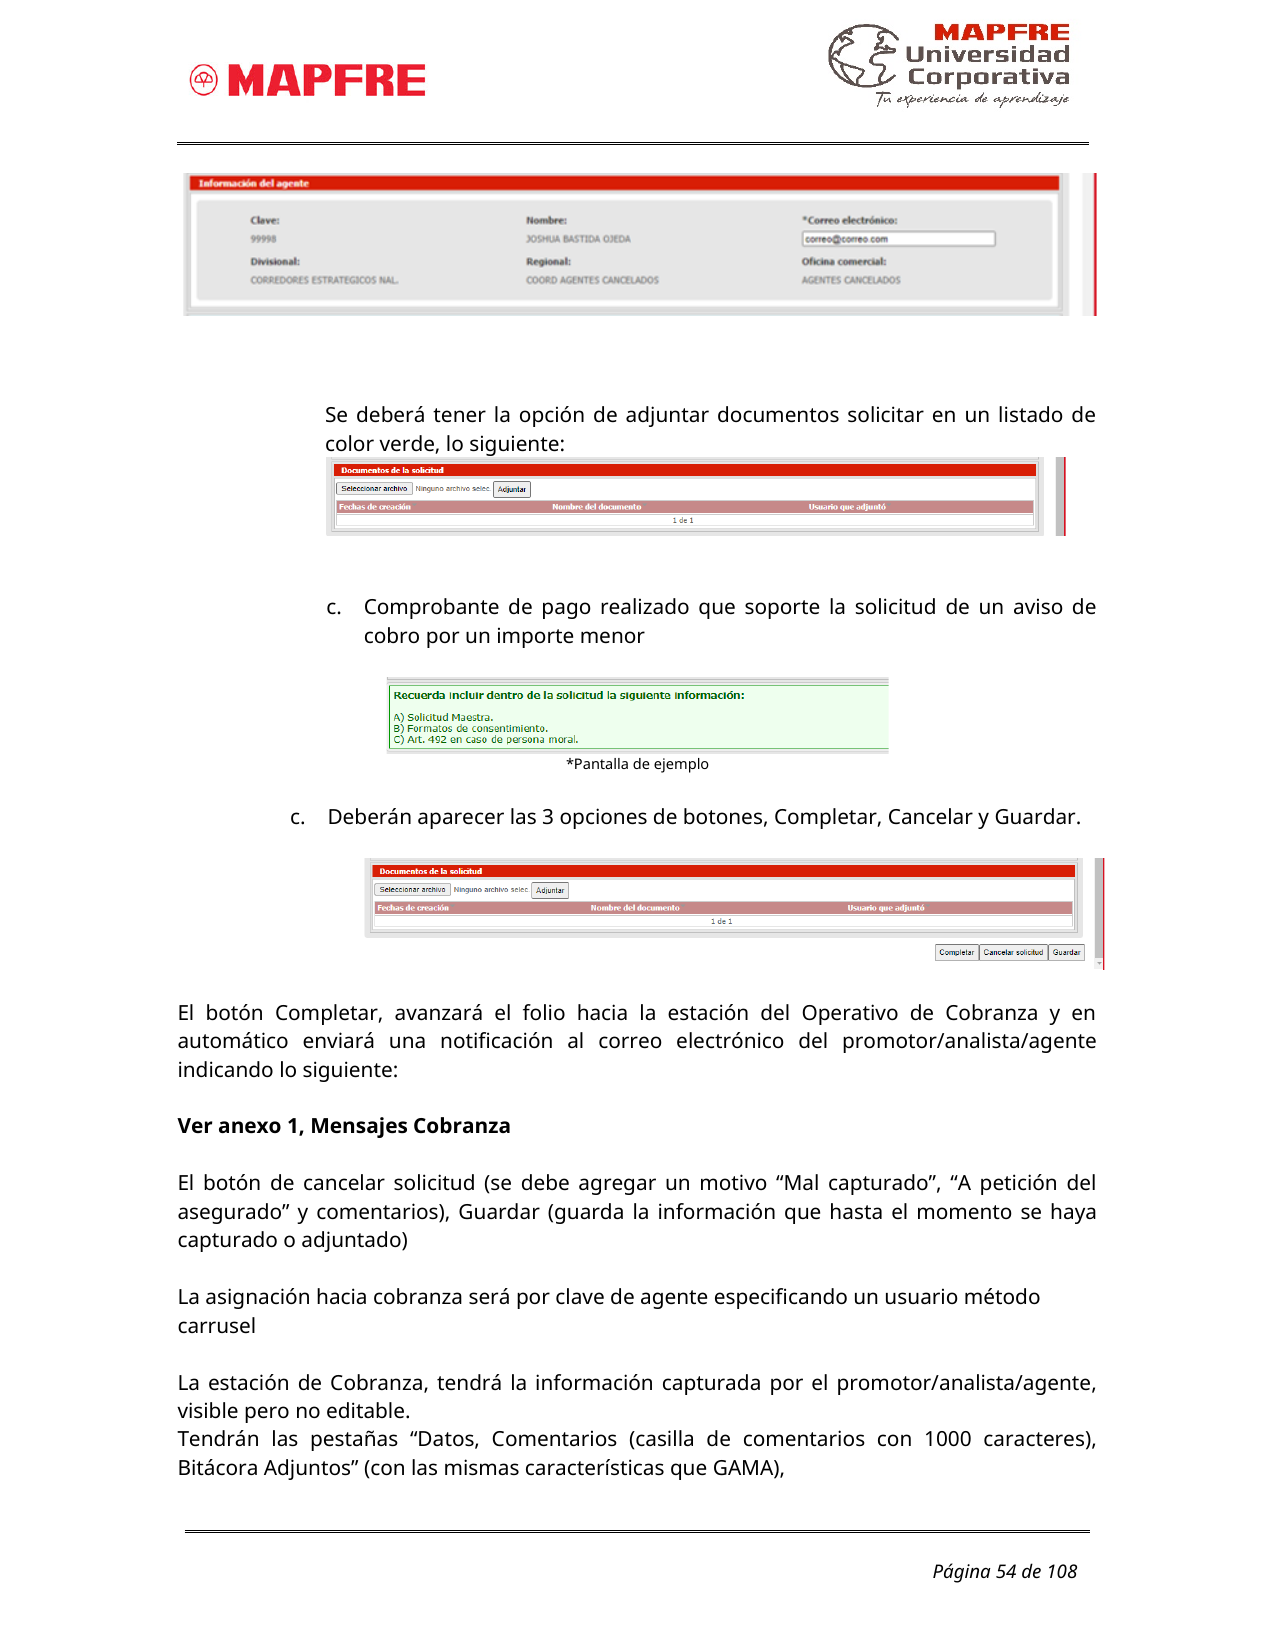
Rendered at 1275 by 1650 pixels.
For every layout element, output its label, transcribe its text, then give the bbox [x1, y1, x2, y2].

text *Pantalla de ejemplo [177, 753, 1098, 773]
picture [324, 457, 1066, 536]
list Deberán aparecer las 3 opciones de botones, Completar, Cancelar y Guardar. [290, 802, 1098, 830]
text El botón de cancelar solicitud (se debe agregar un motivo “Mal capturado”, “A petición del asegurado” y comentarios), Guardar (guarda la información que hasta el momento se haya capturado o adjuntado) [177, 1168, 1098, 1254]
text Tendrán las pestañas “Datos, Comentarios (casilla de comentarios con 1000 caracteres), Bitácora Adjuntos” (con las mismas características que GAMA), [177, 1424, 1098, 1481]
picture [177, 173, 1098, 316]
text Ver anexo 1, Mensajes Cobranza [177, 1112, 1098, 1140]
text La asignación hacia cobranza será por clave de agente especificando un usuario método carrusel [177, 1282, 1098, 1339]
picture [386, 677, 889, 754]
text El botón Completar, avanzará el folio hacia la estación del Operativo de Cobranza y en automático enviará una notificación al correo electrónico del promotor/analista/agente indicando lo siguiente: [177, 998, 1098, 1083]
list Se deberá tener la opción de adjuntar documentos solicitar en un listado de color verde, lo siguiente: [325, 401, 1098, 457]
list Comprobante de pago realizado que soporte la solicitud de un aviso de cobro por un importe menor [326, 592, 1098, 649]
picture [363, 858, 1105, 970]
text La estación de Cobranza, tendrá la información capturada por el promotor/analista/agente, visible pero no editable. [177, 1368, 1098, 1424]
picture [814, 14, 1089, 114]
picture [188, 48, 429, 109]
